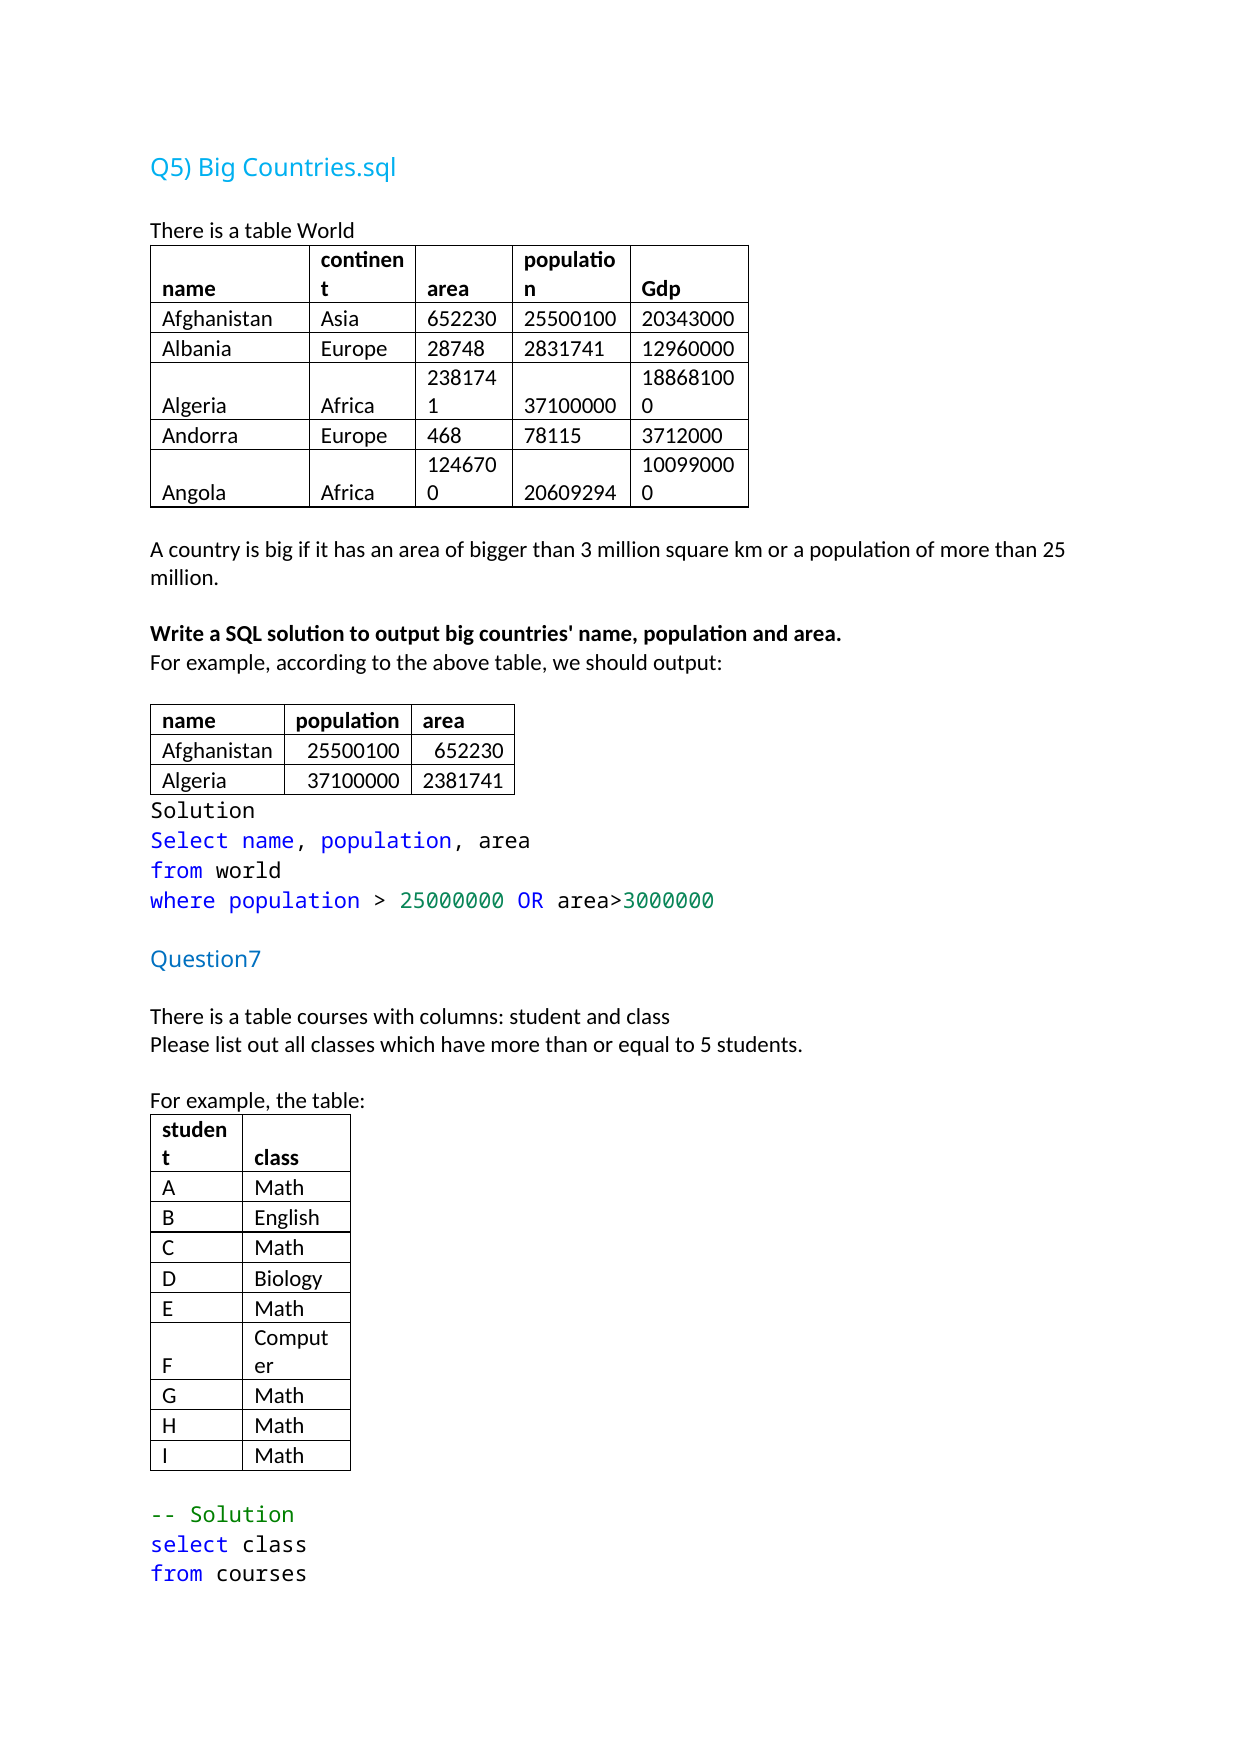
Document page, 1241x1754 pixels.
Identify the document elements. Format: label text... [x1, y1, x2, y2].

table_cell Asia [310, 303, 415, 332]
table_cell 78115 [513, 420, 630, 449]
table_cell 652230 [412, 735, 514, 764]
table_cell 652230 [416, 303, 512, 332]
table_cell Algeria [151, 363, 309, 419]
text There is a table World [150, 217, 1090, 244]
text from world [150, 855, 1090, 885]
table_cell 12960000 [631, 333, 748, 362]
table_cell A [151, 1172, 242, 1201]
table_cell Algeria [151, 765, 284, 794]
table_cell Math [243, 1233, 350, 1262]
table_cell Andorra [151, 420, 309, 449]
text Please list out all classes which have more than or equal to 5 students. [150, 1030, 1090, 1058]
table_cell 2381741 [416, 363, 512, 419]
table_cell E [151, 1293, 242, 1322]
table_cell Math [243, 1380, 350, 1409]
text Question7 [150, 942, 1090, 974]
table_cell Albania [151, 333, 309, 362]
table_cell 25500100 [285, 735, 411, 764]
table_cell 37100000 [513, 363, 630, 419]
table_cell Angola [151, 450, 309, 506]
table_cell D [151, 1263, 242, 1292]
table_cell English [243, 1202, 350, 1231]
text -- Solution [150, 1499, 1090, 1528]
text Solution [150, 795, 1090, 825]
table_cell Math [243, 1441, 350, 1470]
table_cell Europe [310, 333, 415, 362]
table_cell 20609294 [513, 450, 630, 506]
table_header class [243, 1115, 350, 1171]
text Write a SQL solution to output big countries' name, population and area. [150, 619, 1090, 648]
text For example, according to the above table, we should output: [150, 648, 1090, 676]
text from courses [150, 1558, 1090, 1588]
table_cell Afghanistan [151, 303, 309, 332]
table_cell 2381741 [412, 765, 514, 794]
table_cell C [151, 1233, 242, 1262]
table_header student [151, 1115, 242, 1171]
text where population > 25000000 OR area>3000000 [150, 885, 1090, 914]
table_cell 37100000 [285, 765, 411, 794]
table_header name [151, 246, 309, 302]
subtitle Q5) Big Countries.sql [150, 150, 1078, 184]
text A country is big if it has an area of bigger than 3 million square km or a population of more than 25 million. [150, 536, 1090, 592]
table_cell F [151, 1323, 242, 1379]
table_header population [285, 705, 411, 734]
text For example, the table: [150, 1086, 1090, 1114]
table_cell 20343000 [631, 303, 748, 332]
table_cell 468 [416, 420, 512, 449]
table_cell H [151, 1410, 242, 1439]
table_cell Afghanistan [151, 735, 284, 764]
table_cell 28748 [416, 333, 512, 362]
table_cell Europe [310, 420, 415, 449]
table_header Gdp [631, 246, 748, 302]
table_header population [513, 246, 630, 302]
table_cell Africa [310, 363, 415, 419]
table_header continent [310, 246, 415, 302]
table_cell 3712000 [631, 420, 748, 449]
table_cell 188681000 [631, 363, 748, 419]
table_cell Math [243, 1410, 350, 1439]
table_cell G [151, 1380, 242, 1409]
text select class [150, 1528, 1090, 1558]
table_header area [416, 246, 512, 302]
text Select name, population, area [150, 825, 1090, 855]
table_cell Computer [243, 1323, 350, 1379]
table_cell B [151, 1202, 242, 1231]
text There is a table courses with columns: student and class [150, 1002, 1090, 1030]
table_cell 25500100 [513, 303, 630, 332]
table_header area [412, 705, 514, 734]
table_cell 1246700 [416, 450, 512, 506]
table_cell Math [243, 1172, 350, 1201]
table_cell 2831741 [513, 333, 630, 362]
table_cell Biology [243, 1263, 350, 1292]
table_cell I [151, 1441, 242, 1470]
table_cell Math [243, 1293, 350, 1322]
table_cell 100990000 [631, 450, 748, 506]
table_cell Africa [310, 450, 415, 506]
table_header name [151, 705, 284, 734]
